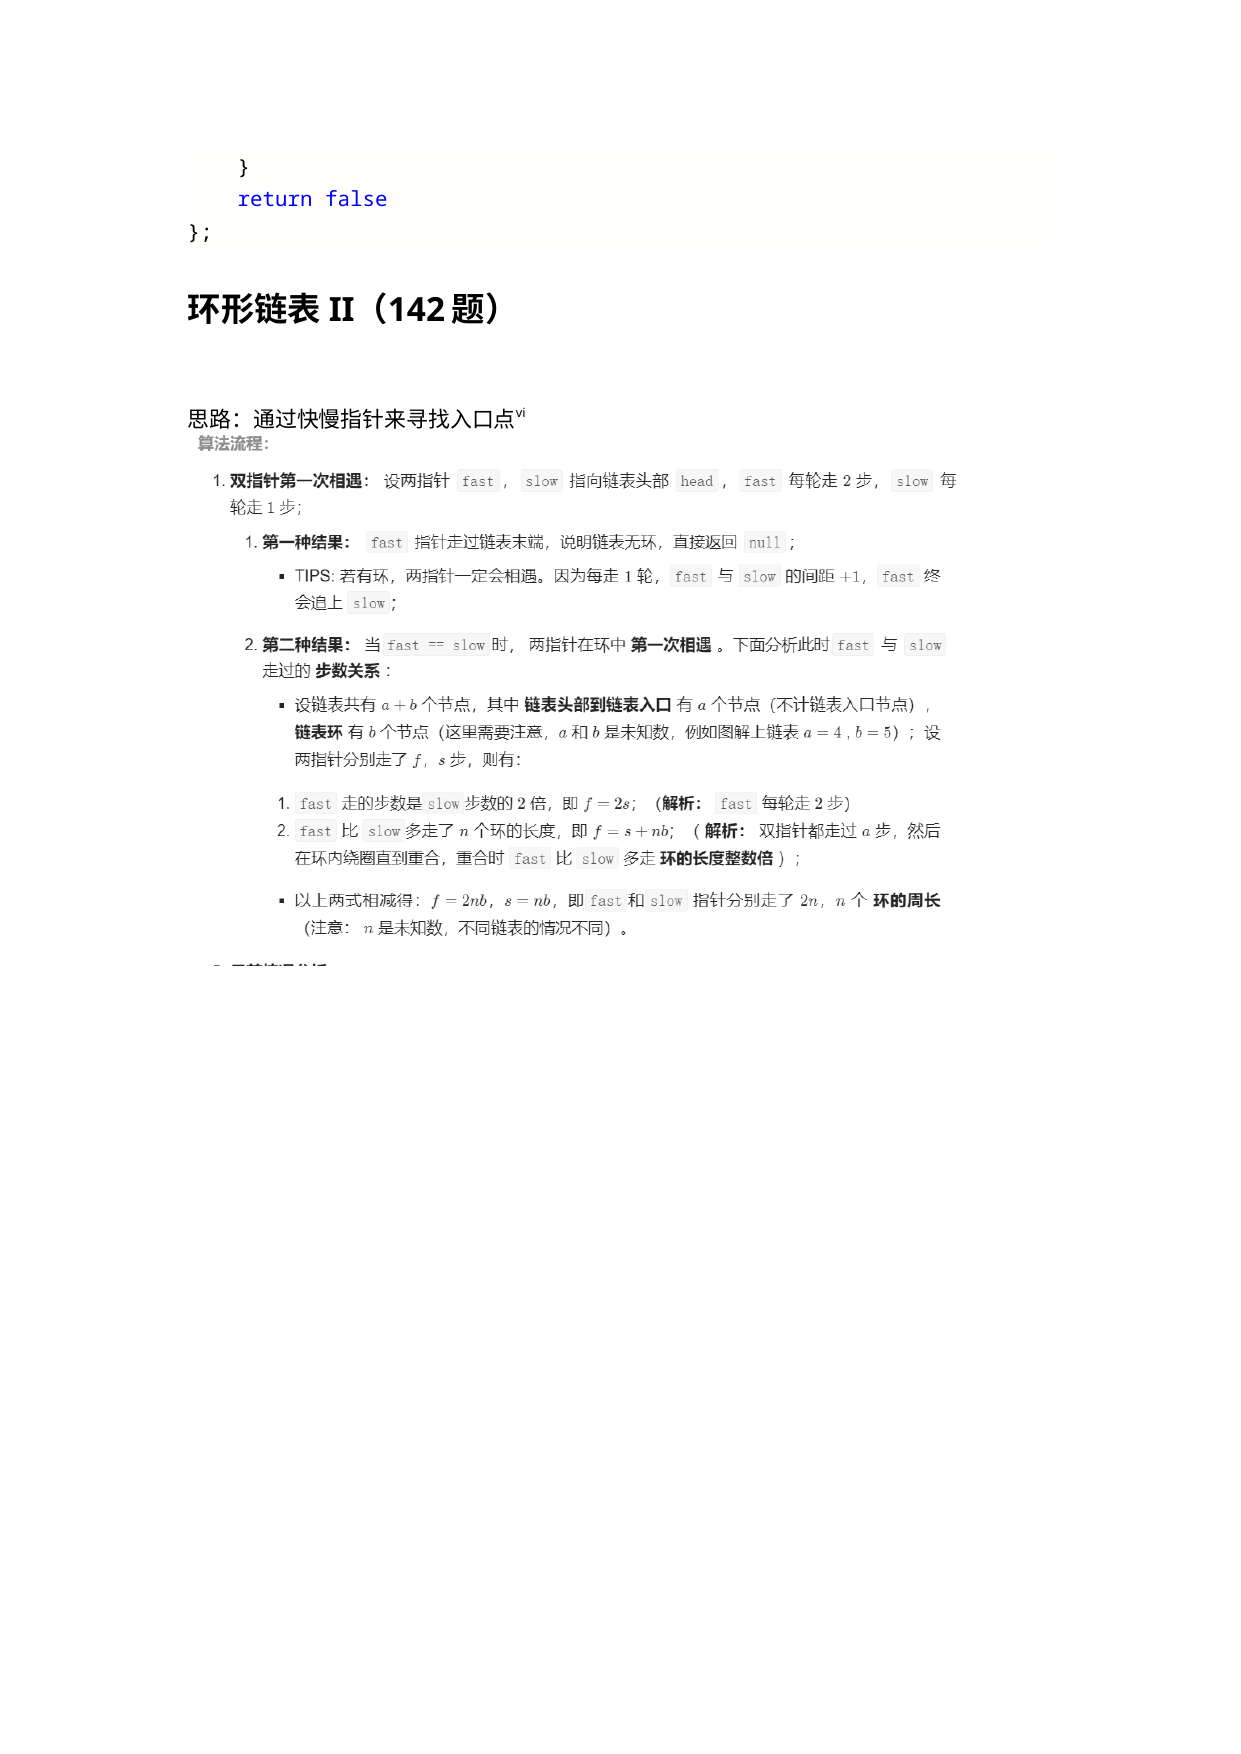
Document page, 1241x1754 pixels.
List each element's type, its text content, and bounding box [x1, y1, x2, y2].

text } [187, 150, 1053, 182]
text return false [187, 182, 1053, 215]
text }; [187, 215, 1053, 247]
text 思路：通过快慢指针来寻找入口点 [187, 402, 1053, 434]
subtitle 环形链表 II（142题） [187, 274, 1053, 339]
picture [187, 434, 1053, 966]
